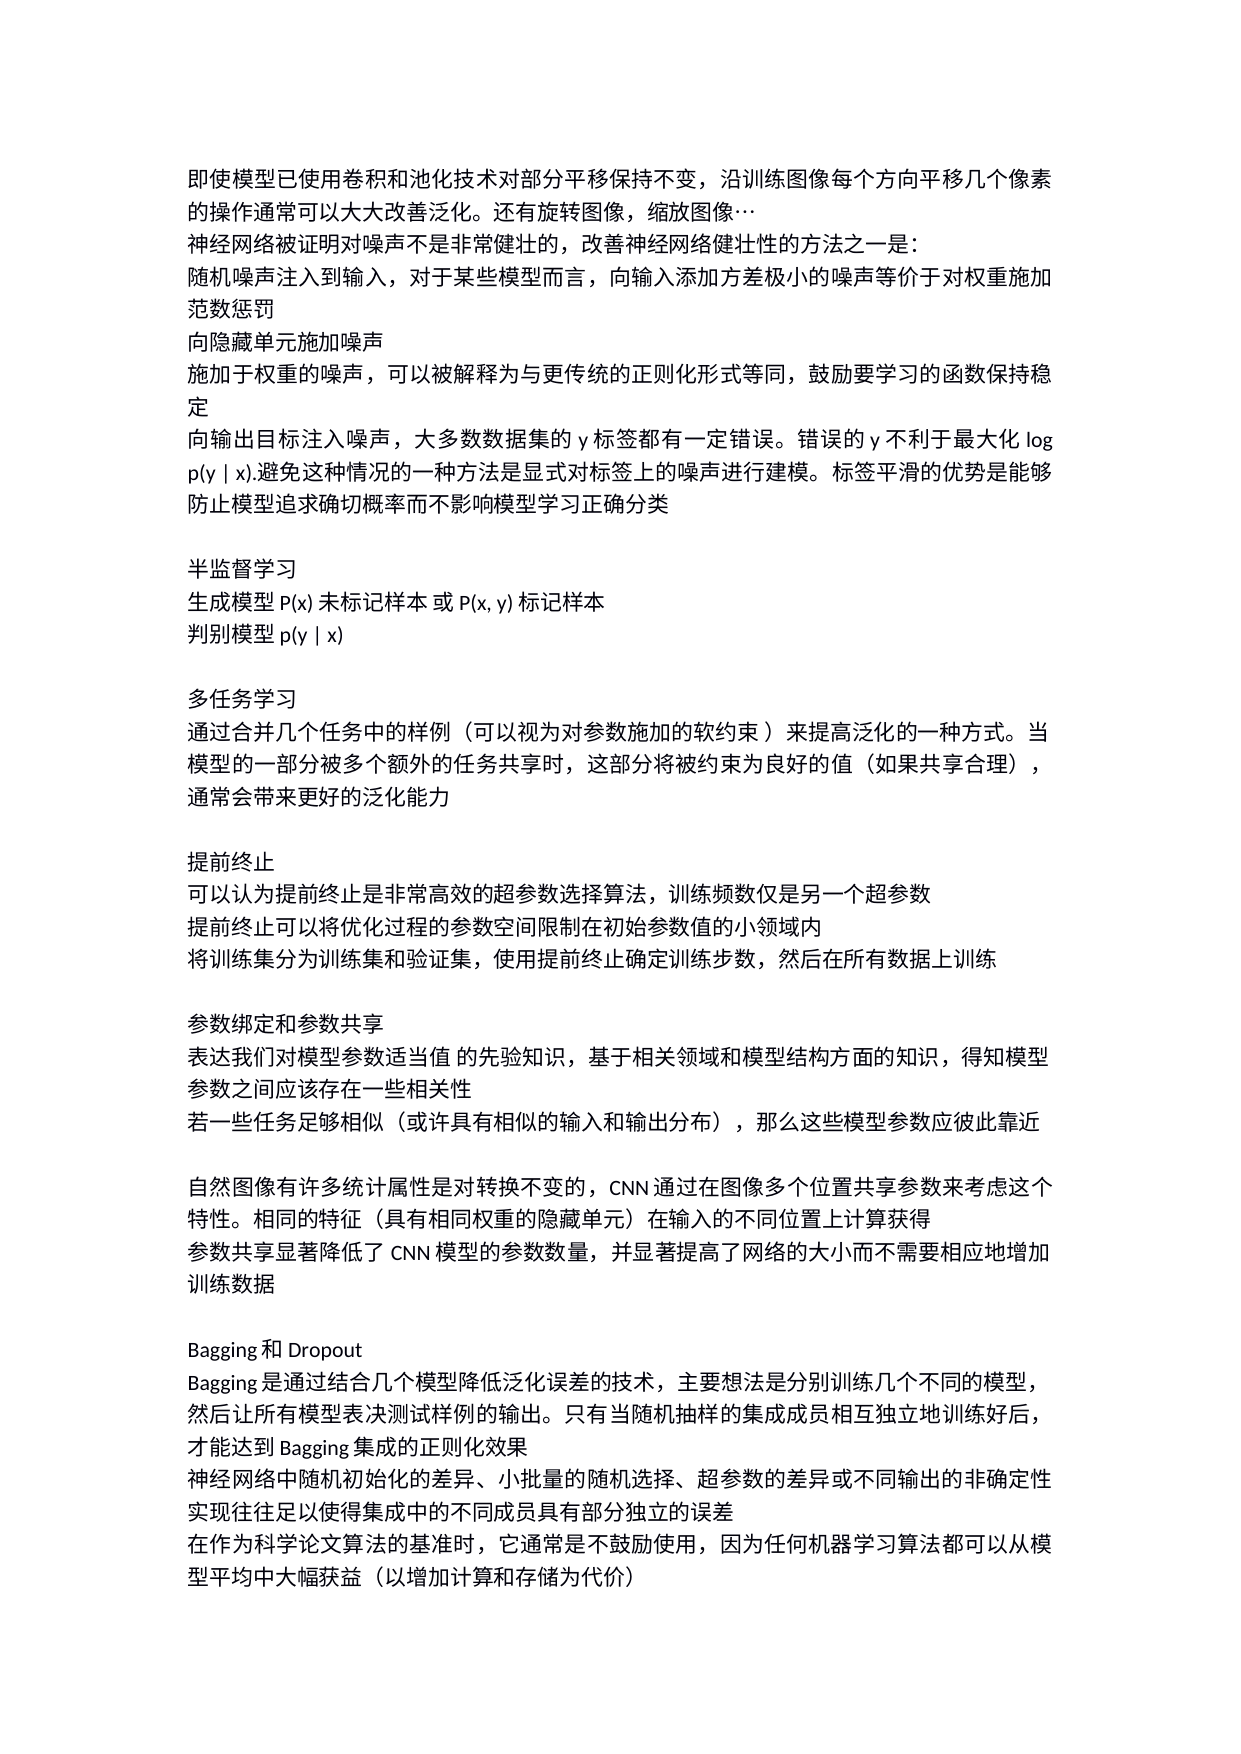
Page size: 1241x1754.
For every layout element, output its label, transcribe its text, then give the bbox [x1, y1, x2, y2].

text Bagging和Dropout [187, 1332, 1053, 1364]
text Bagging是通过结合几个模型降低泛化误差的技术，主要想法是分别训练几个不同的模型，然后让所有模型表决测试样例的输出。只有当随机抽样的集成成员相互独立地训练好后，才能达到Bagging集成的正则化效果 [187, 1364, 1053, 1462]
text 提前终止 [187, 844, 1053, 877]
text 向隐藏单元施加噪声 [187, 324, 1053, 357]
text 表达我们对模型参数适当值 的先验知识，基于相关领域和模型结构方面的知识，得知模型参数之间应该存在一些相关性 [187, 1039, 1053, 1104]
text 参数共享显著降低了CNN模型的参数数量，并显著提高了网络的大小而不需要相应地增加训练数据 [187, 1234, 1053, 1299]
text 提前终止可以将优化过程的参数空间限制在初始参数值的小领域内 [187, 909, 1053, 942]
text 判别模型p(y | x) [187, 617, 1053, 649]
text 随机噪声注入到输入，对于某些模型而言，向输入添加方差极小的噪声等价于对权重施加范数惩罚 [187, 259, 1053, 324]
text 将训练集分为训练集和验证集，使用提前终止确定训练步数，然后在所有数据上训练 [187, 942, 1053, 974]
text 自然图像有许多统计属性是对转换不变的，CNN通过在图像多个位置共享参数来考虑这个特性。相同的特征（具有相同权重的隐藏单元）在输入的不同位置上计算获得 [187, 1169, 1053, 1234]
text 向输出目标注入噪声，大多数数据集的y标签都有一定错误。错误的y不利于最大化log p(y | x).避免这种情况的一种方法是显式对标签上的噪声进行建模。标签平滑的优势是能够防止模型追求确切概率而不影响模型学习正确分类 [187, 422, 1053, 519]
text 多任务学习 [187, 682, 1053, 714]
text 可以认为提前终止是非常高效的超参数选择算法，训练频数仅是另一个超参数 [187, 877, 1053, 909]
text 施加于权重的噪声，可以被解释为与更传统的正则化形式等同，鼓励要学习的函数保持稳定 [187, 357, 1053, 422]
text 通过合并几个任务中的样例（可以视为对参数施加的软约束 ）来提高泛化的一种方式。当模型的一部分被多个额外的任务共享时，这部分将被约束为良好的值（如果共享合理），通常会带来更好的泛化能力 [187, 714, 1053, 812]
text 在作为科学论文算法的基准时，它通常是不鼓励使用，因为任何机器学习算法都可以从模型平均中大幅获益（以增加计算和存储为代价） [187, 1527, 1053, 1592]
text 神经网络中随机初始化的差异、小批量的随机选择、超参数的差异或不同输出的非确定性实现往往足以使得集成中的不同成员具有部分独立的误差 [187, 1462, 1053, 1527]
text 参数绑定和参数共享 [187, 1007, 1053, 1039]
text 神经网络被证明对噪声不是非常健壮的，改善神经网络健壮性的方法之一是： [187, 227, 1053, 259]
text 生成模型P(x) 未标记样本 或P(x, y) 标记样本 [187, 584, 1053, 617]
text 半监督学习 [187, 552, 1053, 584]
text 若一些任务足够相似（或许具有相似的输入和输出分布），那么这些模型参数应彼此靠近 [187, 1104, 1053, 1137]
text 即使模型已使用卷积和池化技术对部分平移保持不变，沿训练图像每个方向平移几个像素的操作通常可以大大改善泛化。还有旋转图像，缩放图像… [187, 162, 1053, 227]
